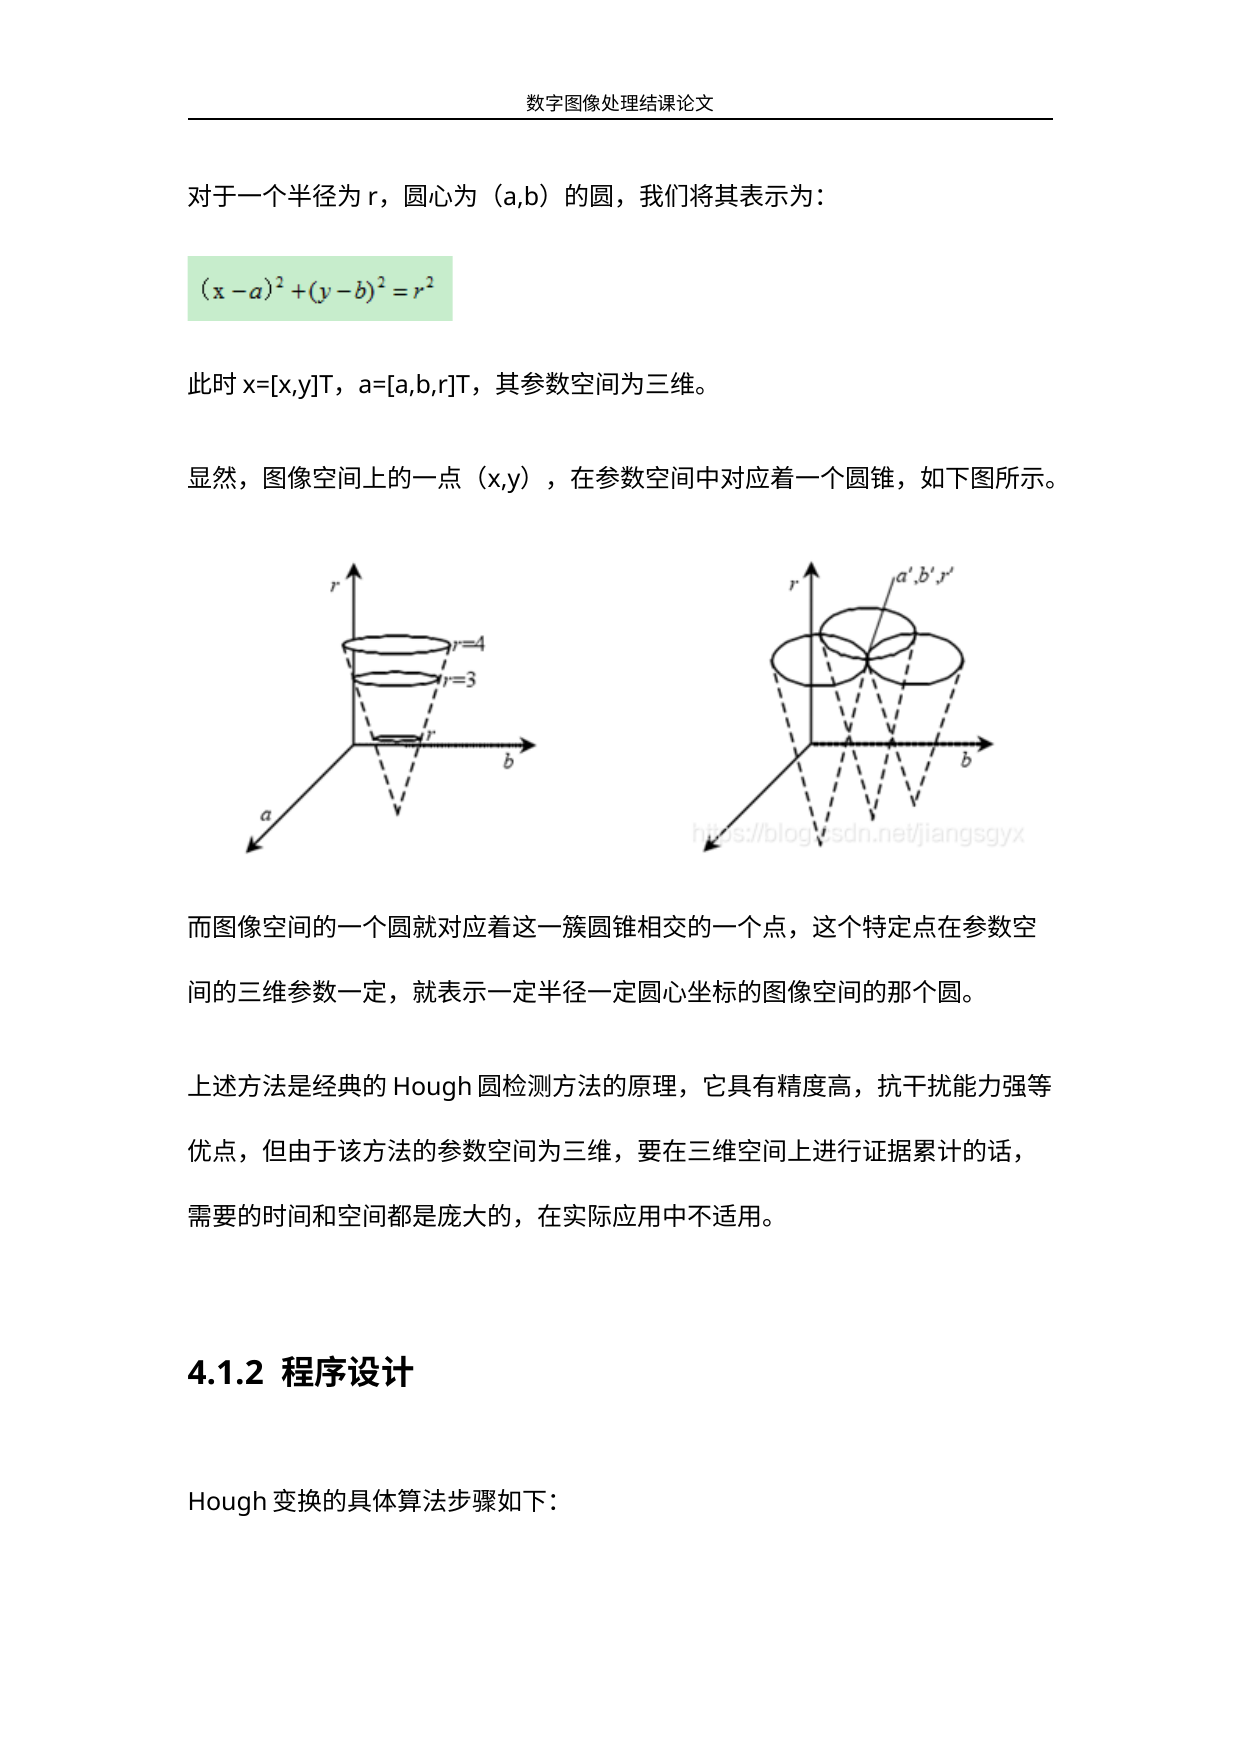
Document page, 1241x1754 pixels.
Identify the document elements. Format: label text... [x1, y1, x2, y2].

text 此时x=[x,y]T，a=[a,b,r]T，其参数空间为三维。 [187, 350, 1053, 415]
subtitle 4.1.2 程序设计 [187, 1338, 1053, 1403]
text Hough变换的具体算法步骤如下： [187, 1467, 1053, 1532]
picture [187, 256, 453, 321]
text 上述方法是经典的Hough圆检测方法的原理，它具有精度高，抗干扰能力强等优点，但由于该方法的参数空间为三维，要在三维空间上进行证据累计的话，需要的时间和空间都是庞大的，在实际应用中不适用。 [187, 1052, 1053, 1247]
picture [187, 540, 1039, 862]
text 显然，图像空间上的一点（x,y），在参数空间中对应着一个圆锥，如下图所示。 [187, 444, 1053, 509]
text 对于一个半径为r，圆心为（a,b）的圆，我们将其表示为： [187, 162, 1053, 227]
text 而图像空间的一个圆就对应着这一簇圆锥相交的一个点，这个特定点在参数空间的三维参数一定，就表示一定半径一定圆心坐标的图像空间的那个圆。 [187, 893, 1053, 1023]
